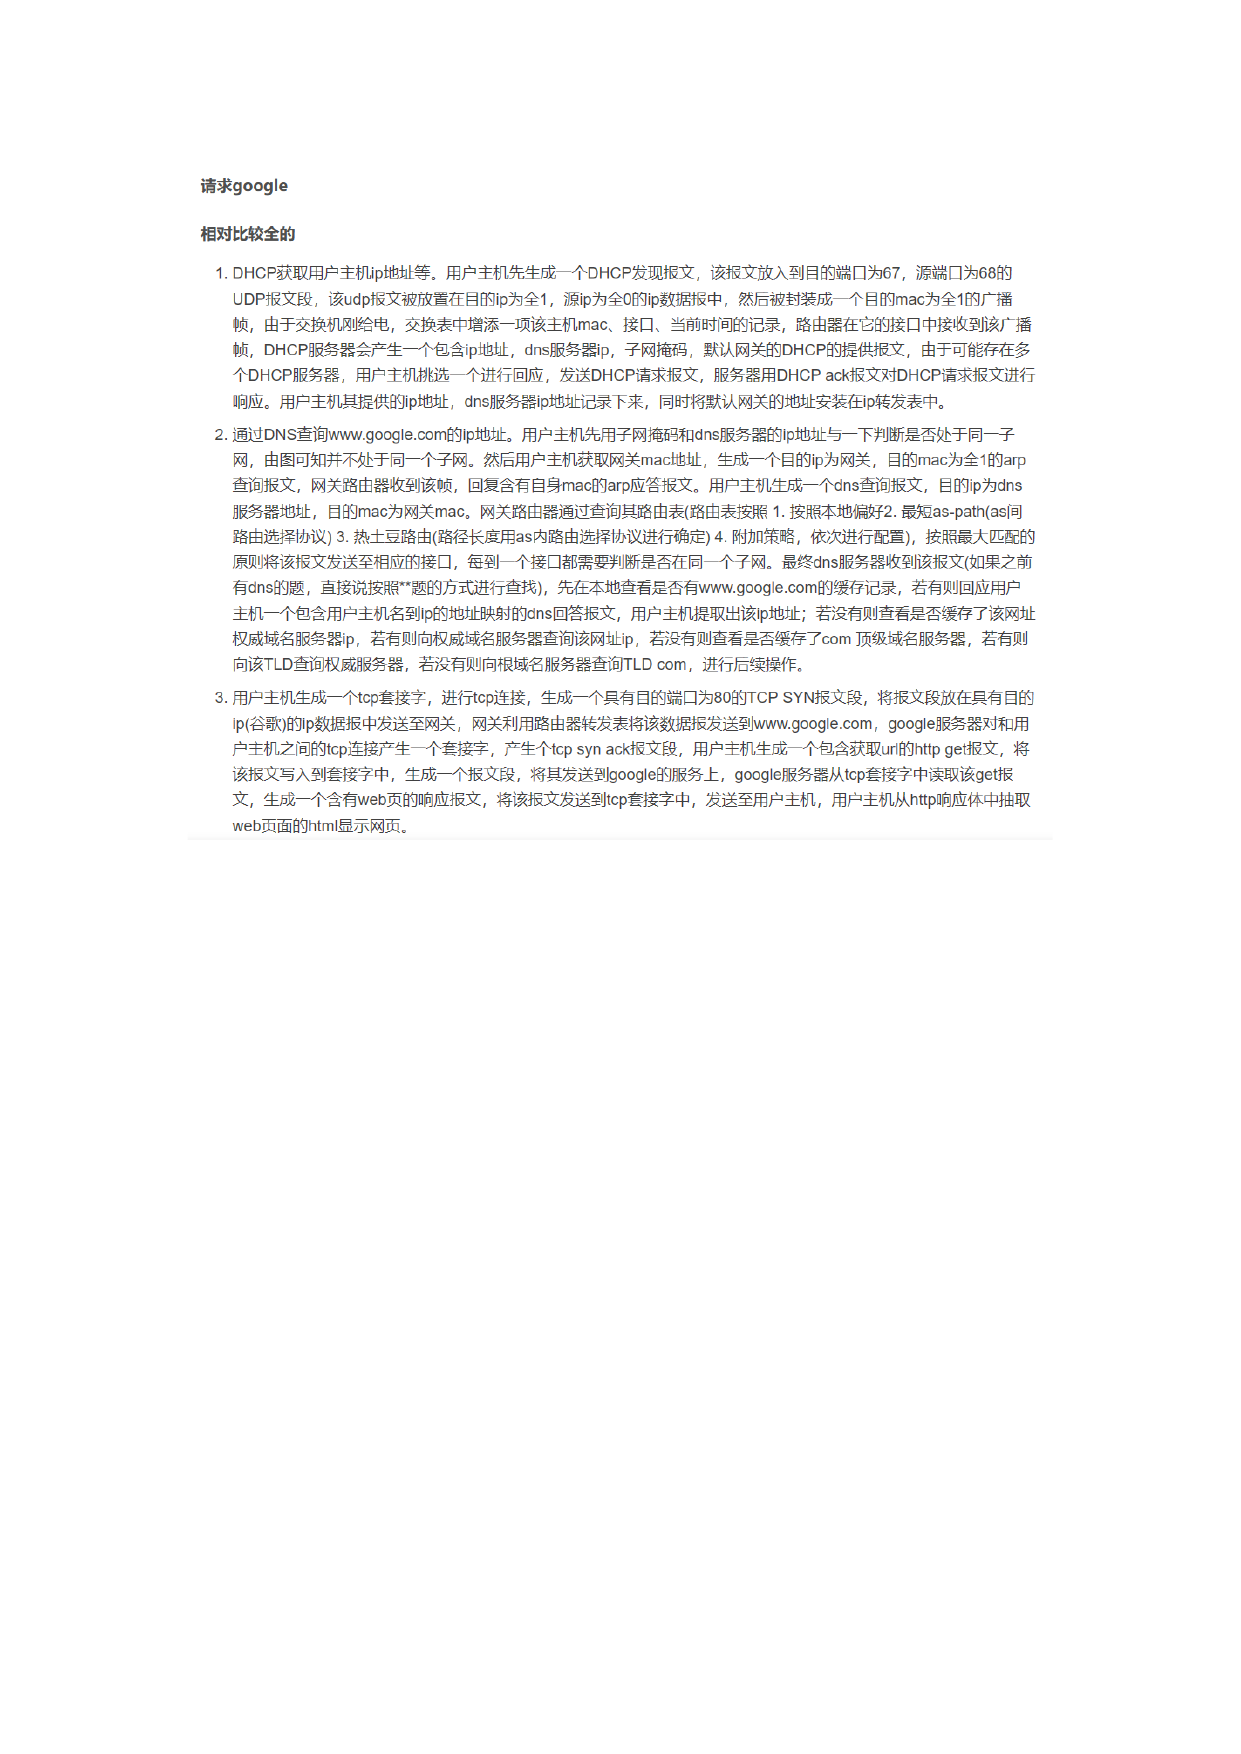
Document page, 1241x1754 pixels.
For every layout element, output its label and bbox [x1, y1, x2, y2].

picture [187, 162, 1053, 844]
